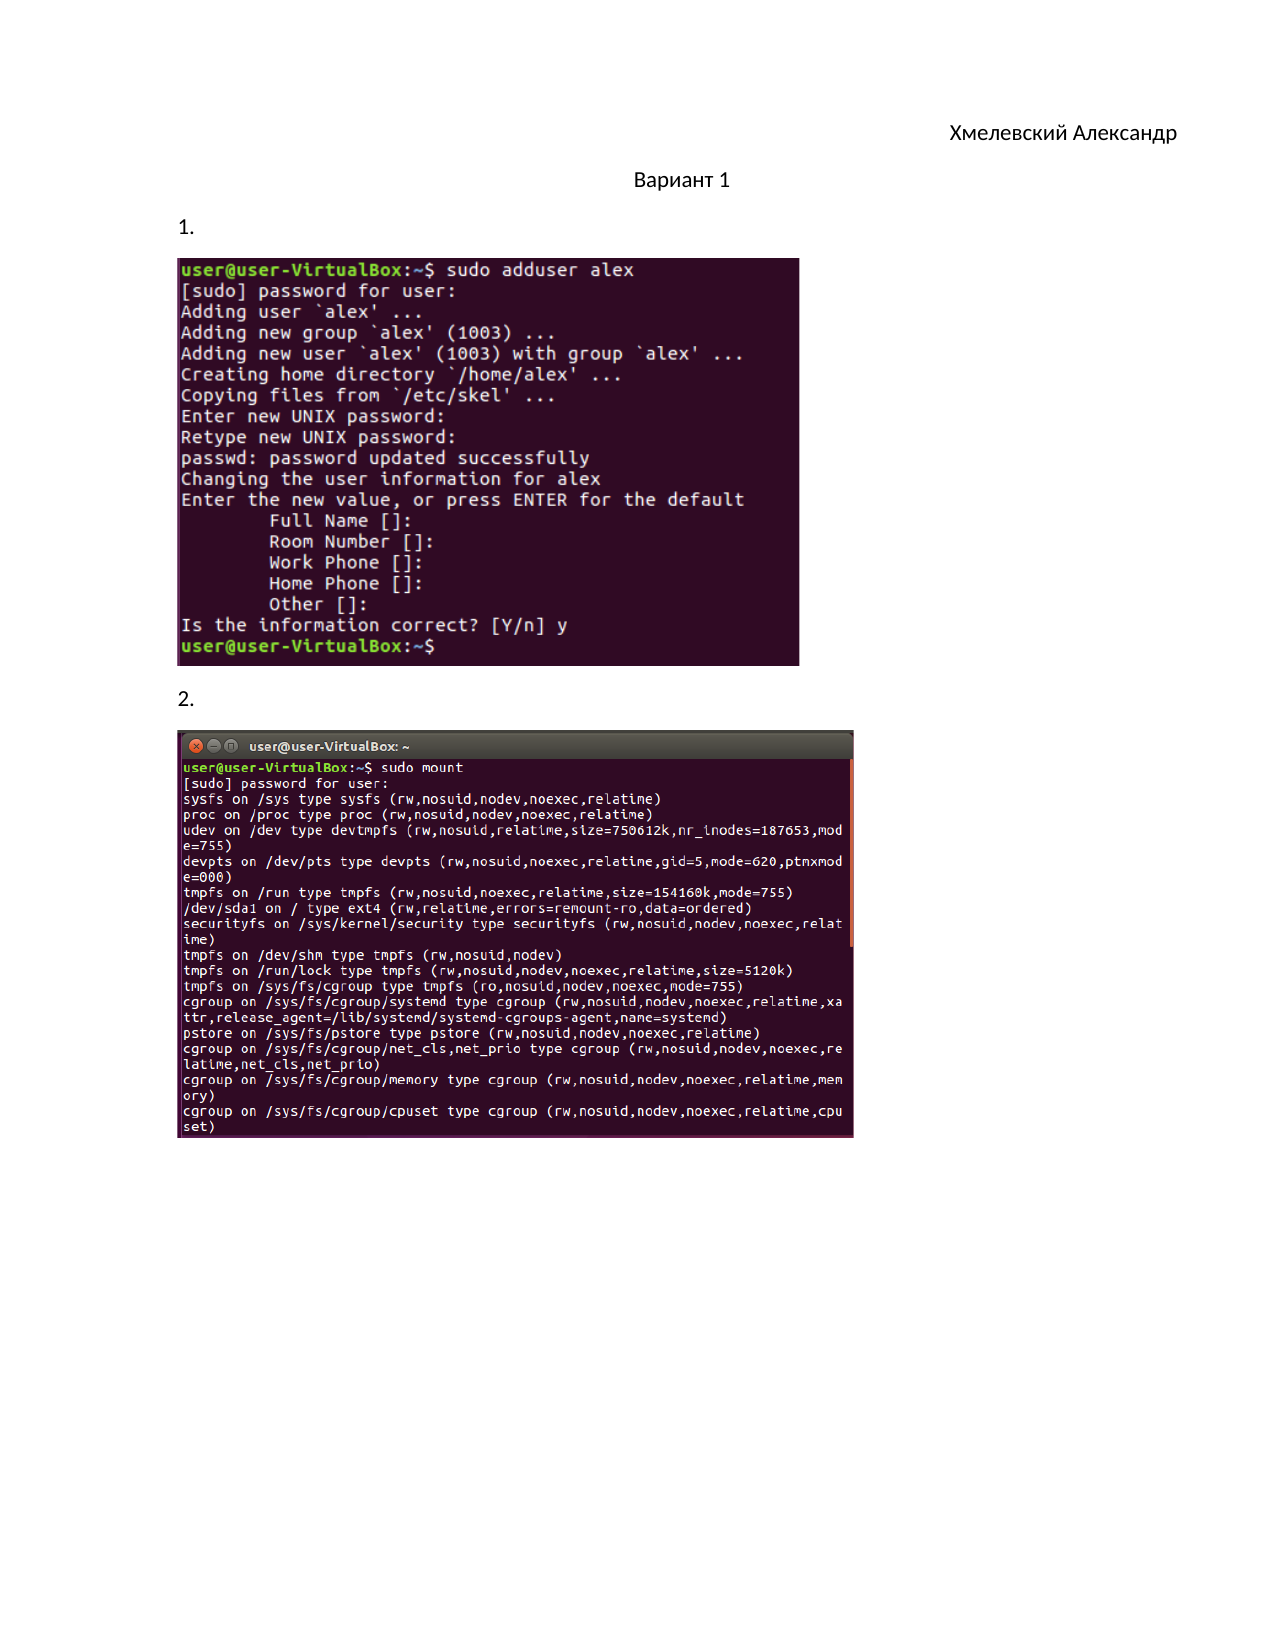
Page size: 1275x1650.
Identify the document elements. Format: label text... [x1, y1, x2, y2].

picture [177, 730, 854, 1138]
text 2. [177, 684, 1186, 712]
text Хмелевский Александр [177, 118, 1186, 146]
text 1. [177, 212, 1186, 240]
text Вариант 1 [177, 165, 1186, 193]
picture [177, 258, 800, 666]
